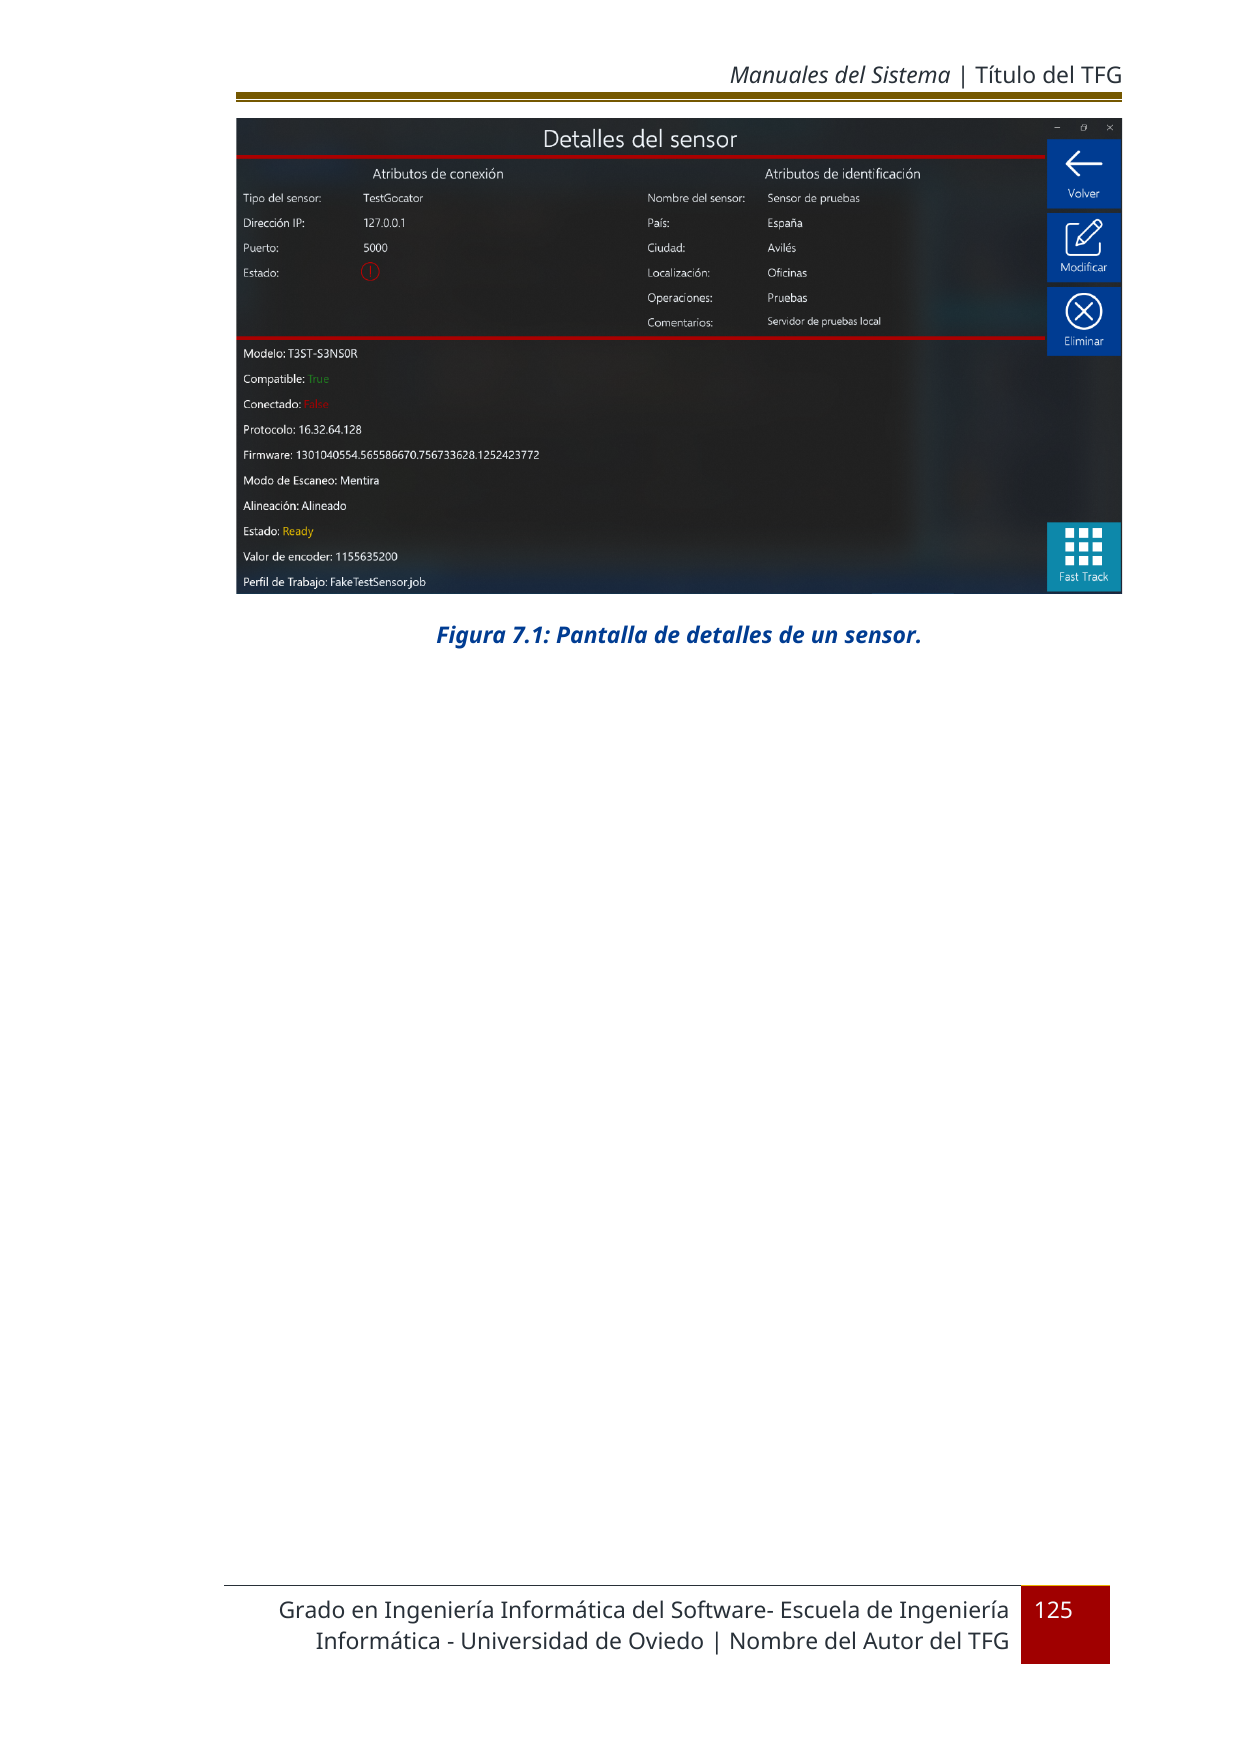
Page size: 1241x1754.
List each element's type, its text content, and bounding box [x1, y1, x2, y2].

picture [236, 118, 1123, 594]
text Figura 7.1: Pantalla de detalles de un sensor. [236, 619, 1122, 651]
